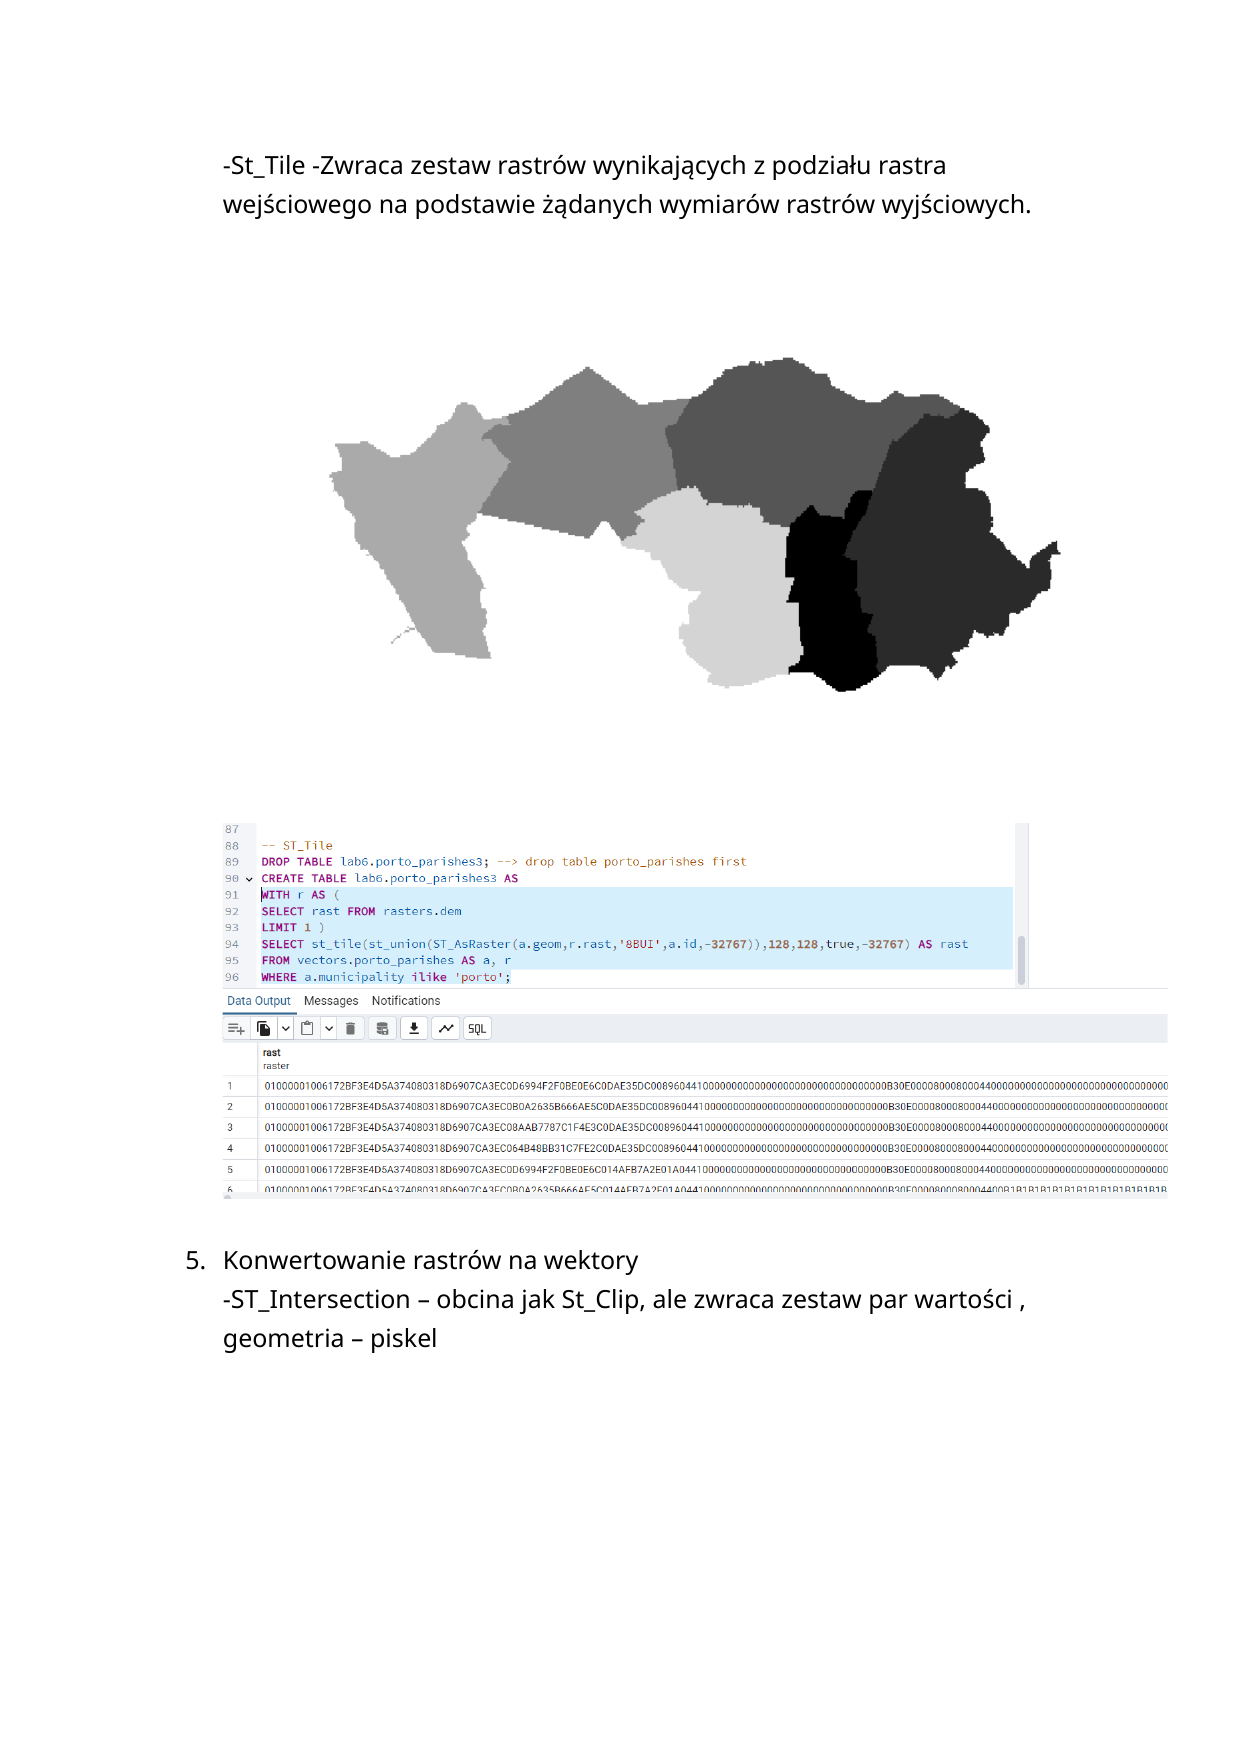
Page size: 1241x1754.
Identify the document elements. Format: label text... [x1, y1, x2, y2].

picture [222, 823, 1168, 1199]
list Konwertowanie rastrów na wektory [185, 1242, 1093, 1276]
picture [222, 226, 1168, 780]
list -St_Tile -Zwraca zestaw rastrów wynikających z podziału rastra wejściowego na podstawie żądanych wymiarów rastrów wyjściowych. [223, 148, 1093, 221]
list -ST_Intersection – obcina jak St_Clip, ale zwraca zestaw par wartości , geometria – piskel [223, 1282, 1093, 1355]
